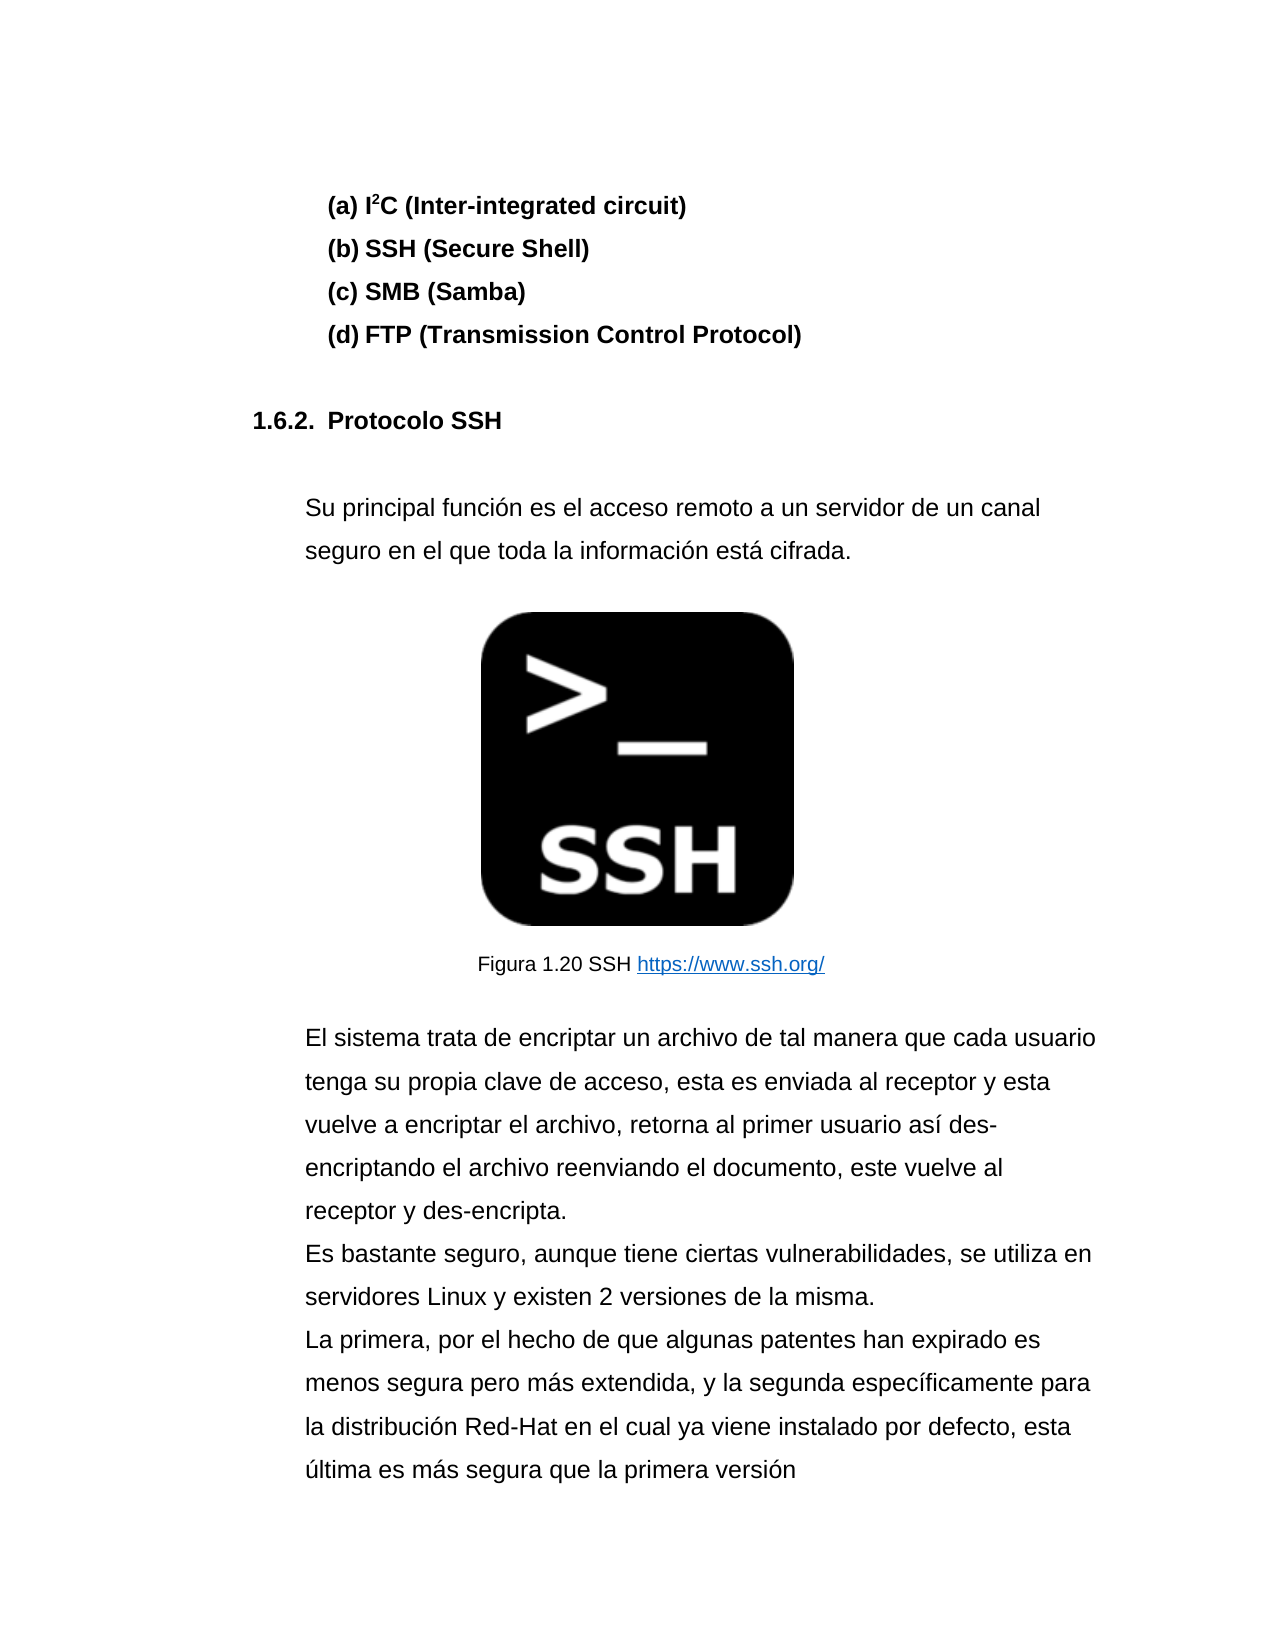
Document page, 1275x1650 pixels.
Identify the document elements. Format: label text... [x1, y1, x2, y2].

picture [481, 612, 794, 926]
text El sistema trata de encriptar un archivo de tal manera que cada usuario tenga su propia clave de acceso, esta es enviada al receptor y esta vuelve a encriptar el archivo, retorna al primer usuario así des-encriptando el archivo reenviando el documento, este vuelve al receptor y des-encripta. [305, 1023, 1098, 1225]
text Es bastante seguro, aunque tiene ciertas vulnerabilidades, se utiliza en servidores Linux y existen 2 versiones de la misma. [305, 1239, 1098, 1311]
text La primera, por el hecho de que algunas patentes han expirado es menos segura pero más extendida, y la segunda específicamente para la distribución Red-Hat en el cual ya viene instalado por defecto, esta última es más segura que la primera versión [305, 1325, 1098, 1483]
list Protocolo SSH [252, 406, 1098, 435]
text Su principal función es el acceso remoto a un servidor de un canal seguro en el que toda la información está cifrada. [305, 493, 1098, 564]
list SSH (Secure Shell) [327, 234, 1098, 263]
list I2C (Inter-integrated circuit) [327, 191, 1098, 219]
list SMB (Samba) [327, 277, 1098, 306]
list FTP (Transmission Control Protocol) [327, 320, 1098, 349]
